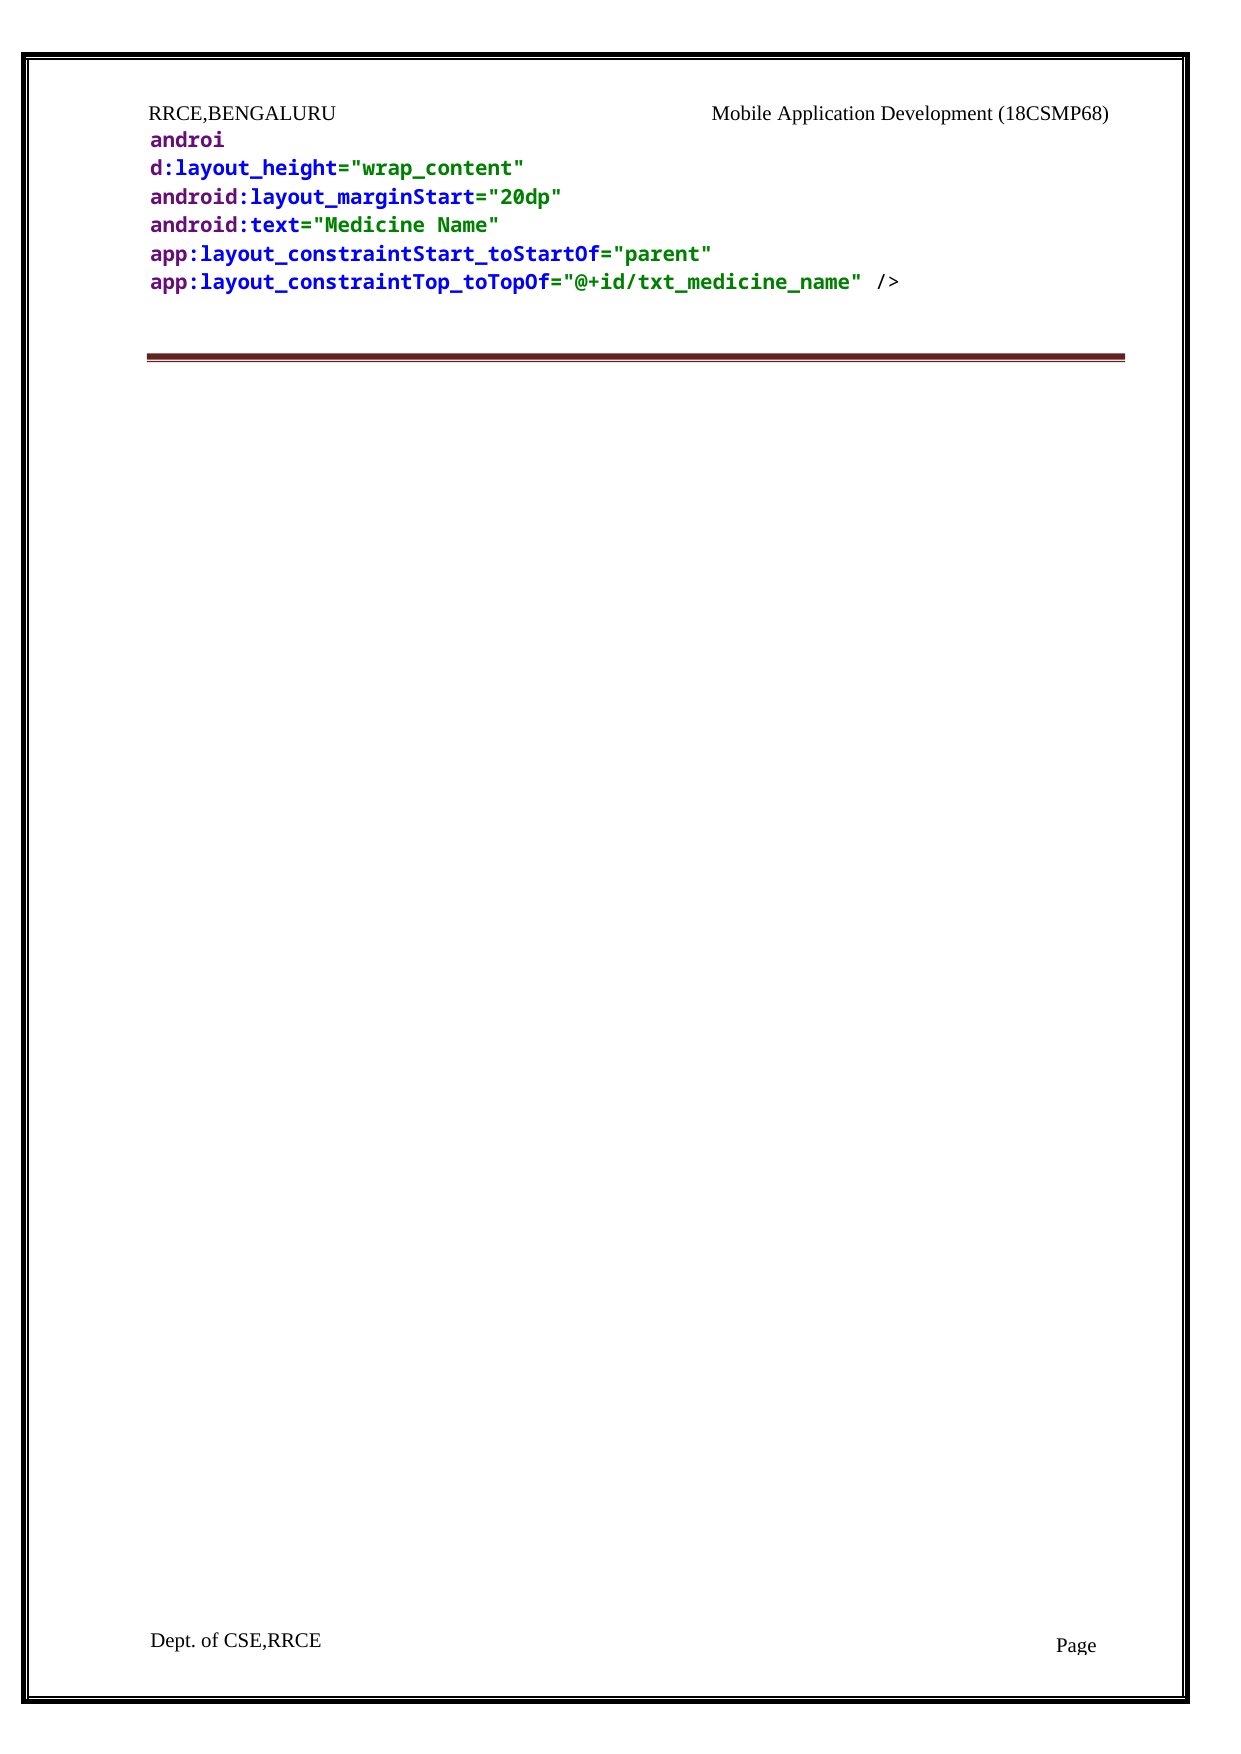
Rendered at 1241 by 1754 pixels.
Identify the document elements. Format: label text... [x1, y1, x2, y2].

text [150, 125, 563, 239]
text app:layout_constraintStart_toStartOf="parent" app:layout_constraintTop_toTopOf="@+id/txt_medicine_name" /> [150, 239, 1138, 296]
